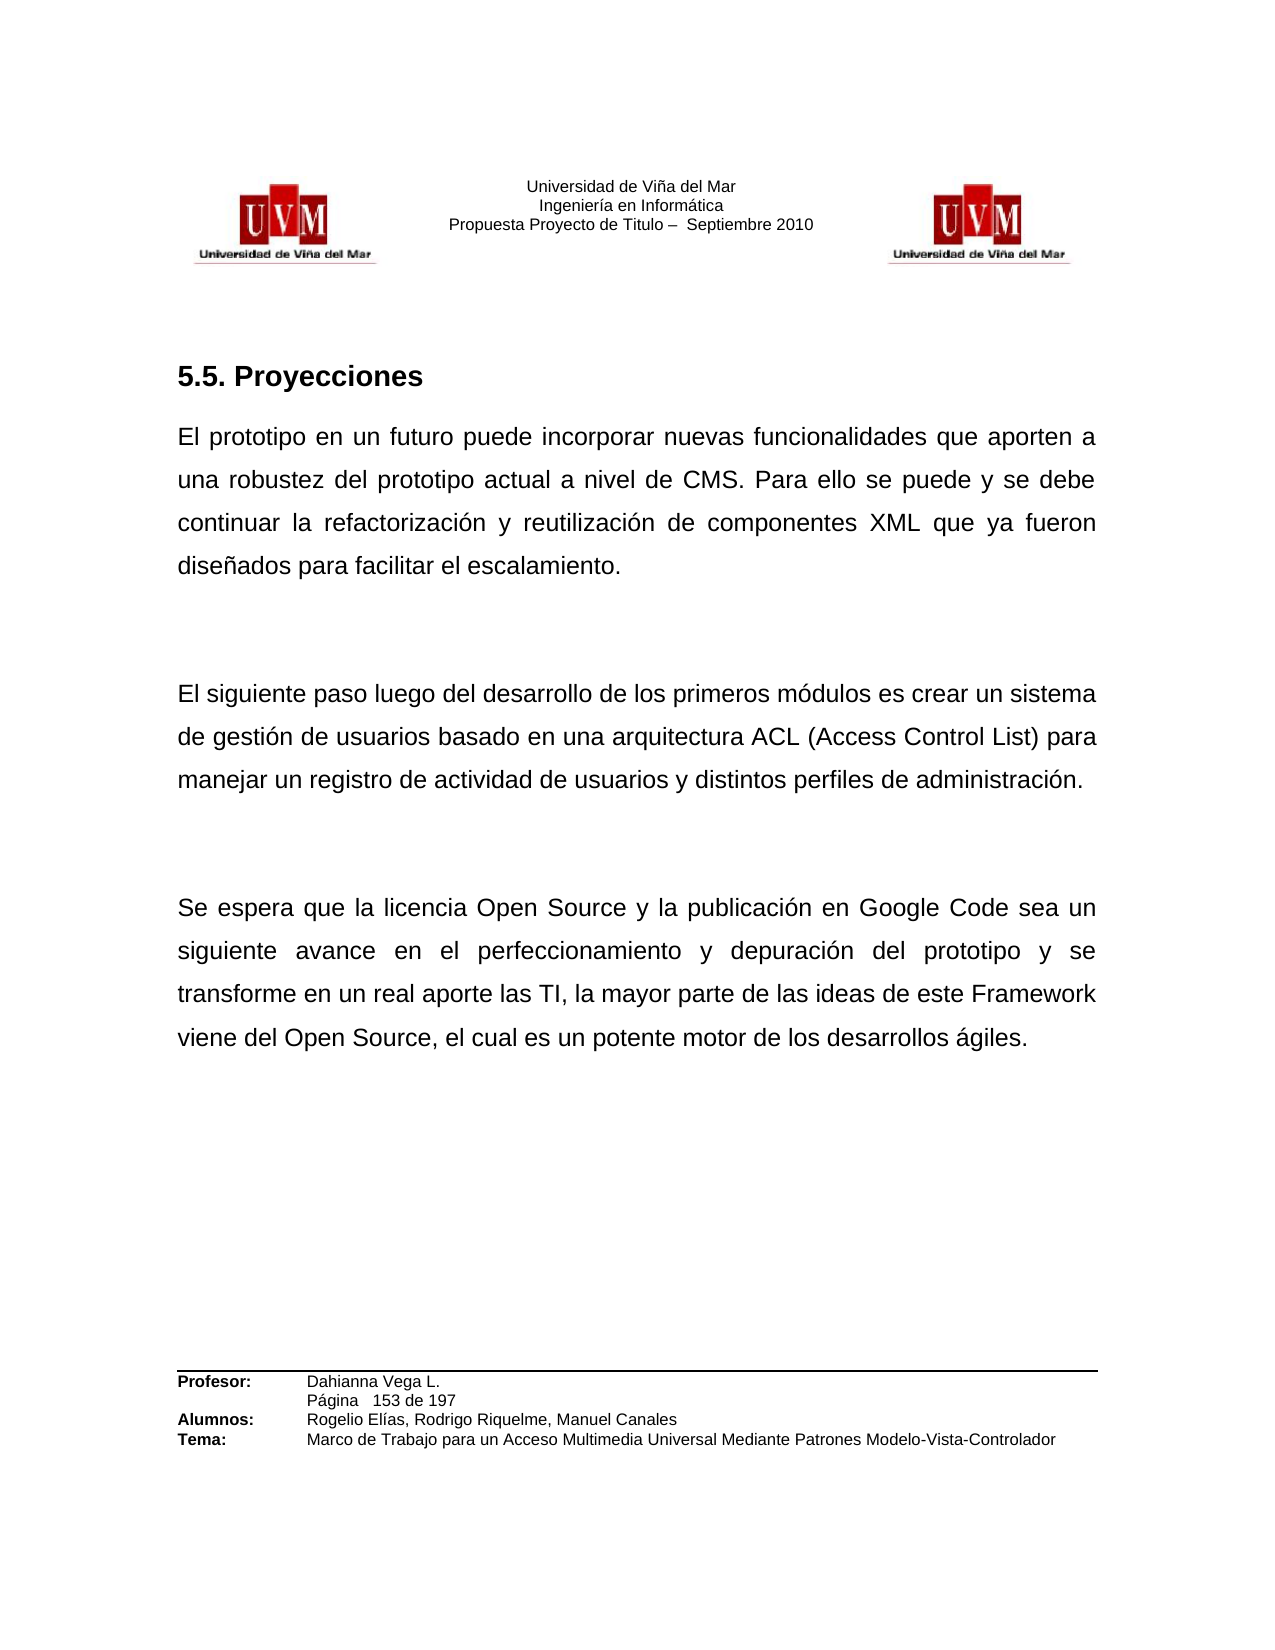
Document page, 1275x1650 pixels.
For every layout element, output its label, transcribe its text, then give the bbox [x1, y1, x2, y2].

picture [871, 176, 1084, 267]
text El siguiente paso luego del desarrollo de los primeros módulos es crear un sistema de gestión de usuarios basado en una arquitectura ACL (Access Control List) para manejar un registro de actividad de usuarios y distintos perfiles de administración. [177, 679, 1098, 794]
text Se espera que la licencia Open Source y la publicación en Google Code sea un siguiente avance en el perfeccionamiento y depuración del prototipo y se transforme en un real aporte las TI, la mayor parte de las ideas de este Framework viene del Open Source, el cual es un potente motor de los desarrollos ágiles. [177, 893, 1098, 1051]
subtitle 5.5. Proyecciones [177, 359, 1098, 392]
text El prototipo en un futuro puede incorporar nuevas funcionalidades que aporten a una robustez del prototipo actual a nivel de CMS. Para ello se puede y se debe continuar la refactorización y reutilización de componentes XML que ya fueron diseñados para facilitar el escalamiento. [177, 422, 1098, 580]
picture [177, 176, 390, 267]
